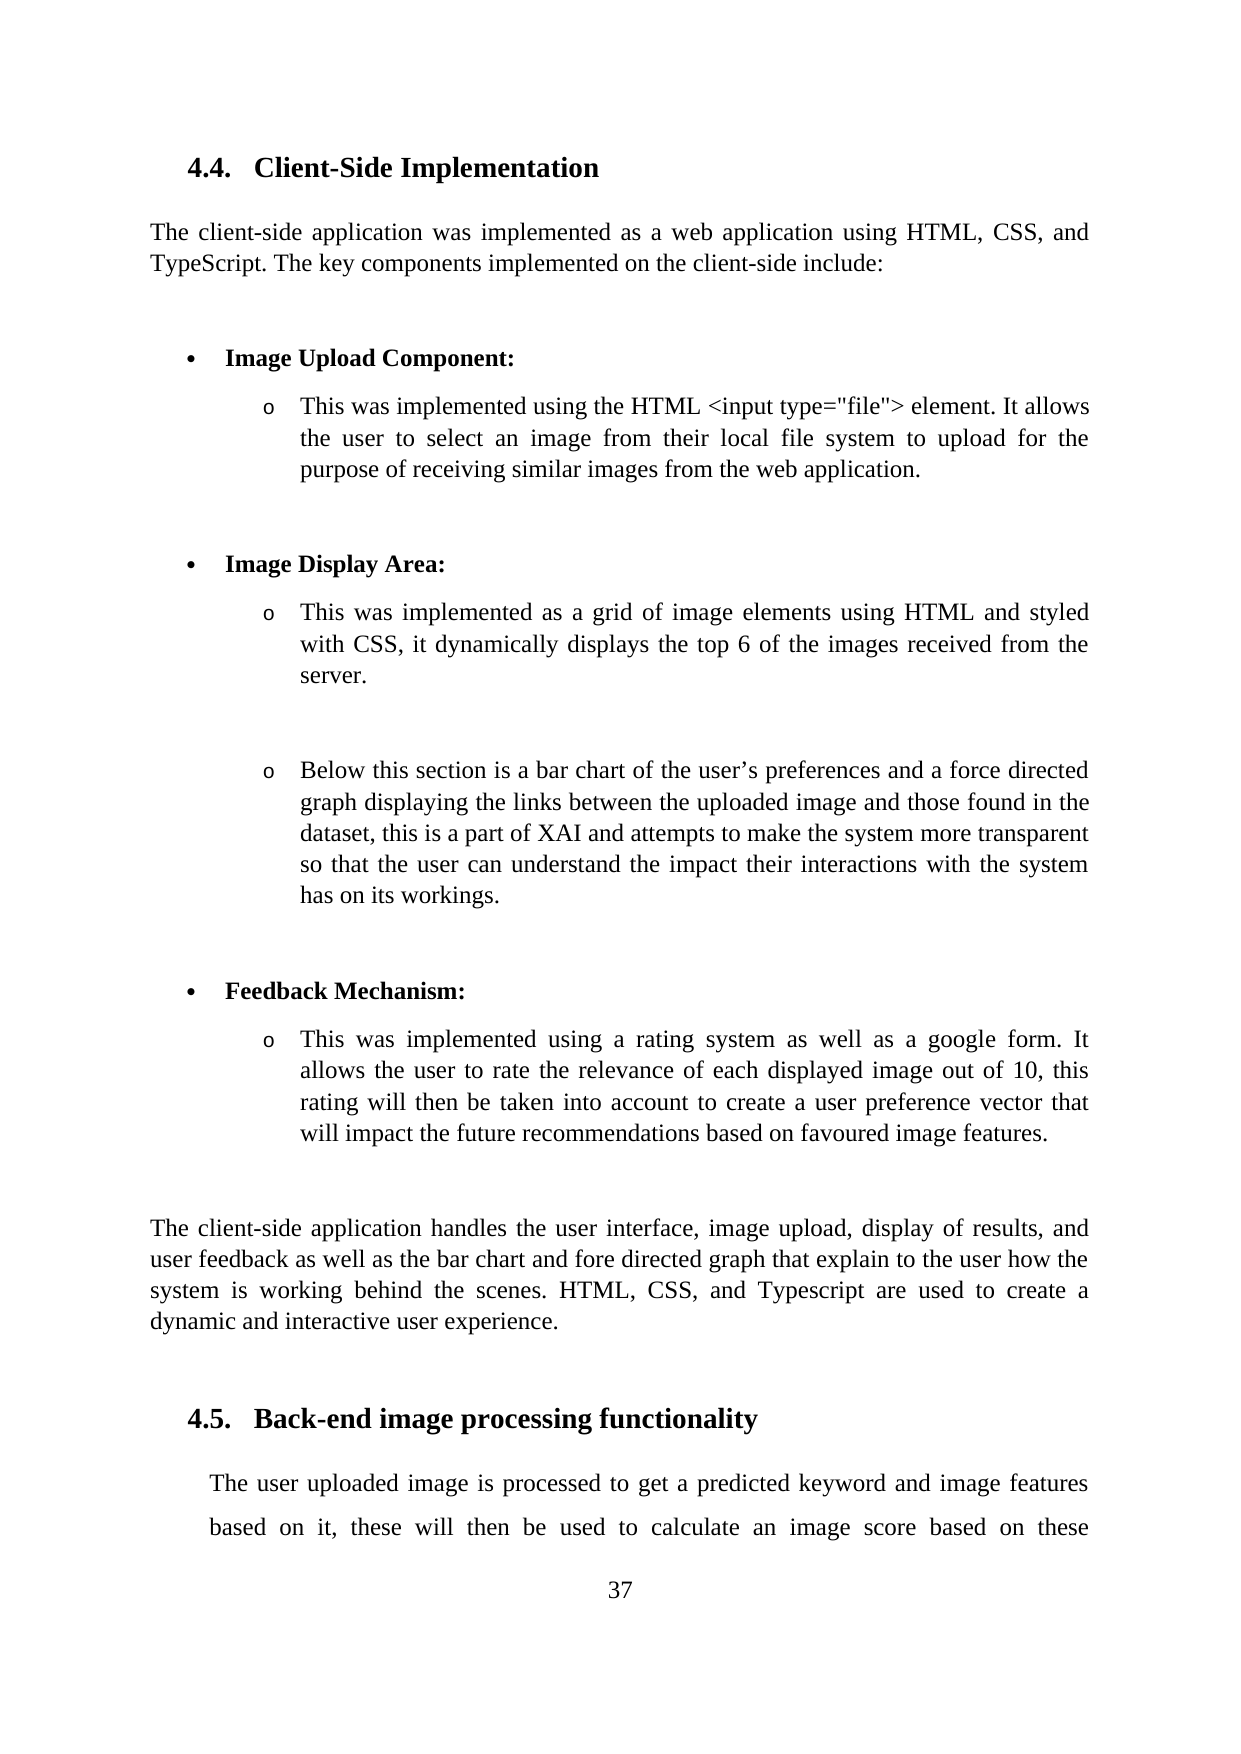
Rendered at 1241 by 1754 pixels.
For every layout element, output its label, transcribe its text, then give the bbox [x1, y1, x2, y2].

list This was implemented using a rating system as well as a google form. It allows the user to rate the relevance of each displayed image out of 10, this rating will then be taken into account to create a user preference vector that will impact the future recommendations based on favoured image features. [262, 1024, 1090, 1146]
list This was implemented as a grid of image elements using HTML and styled with CSS, it dynamically displays the top 6 of the images received from the server. [262, 597, 1090, 689]
text The client-side application handles the user interface, image upload, display of results, and user feedback as well as the bar chart and fore directed graph that explain to the user how the system is working behind the scenes. HTML, CSS, and Typescript are used to create a dynamic and interactive user experience. [150, 1213, 1090, 1335]
list This was implemented using the HTML <input type="file"> element. It allows the user to select an image from their local file system to upload for the purpose of receiving similar images from the web application. [262, 391, 1090, 483]
list Feedback Mechanism: [187, 976, 1090, 1005]
subtitle Client-Side Implementation [187, 150, 1090, 183]
text The client-side application was implemented as a web application using HTML, CSS, and TypeScript. The key components implemented on the client-side include: [150, 217, 1090, 277]
list Below this section is a bar chart of the user’s preferences and a force directed graph displaying the links between the uploaded image and those found in the dataset, this is a part of XAI and attempts to make the system more transparent so that the user can understand the impact their interactions with the system has on its workings. [262, 756, 1090, 909]
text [209, 1468, 1090, 1540]
list Image Display Area: [187, 549, 1090, 578]
list Image Upload Component: [187, 343, 1090, 372]
subtitle Back-end image processing functionality [187, 1402, 1090, 1435]
